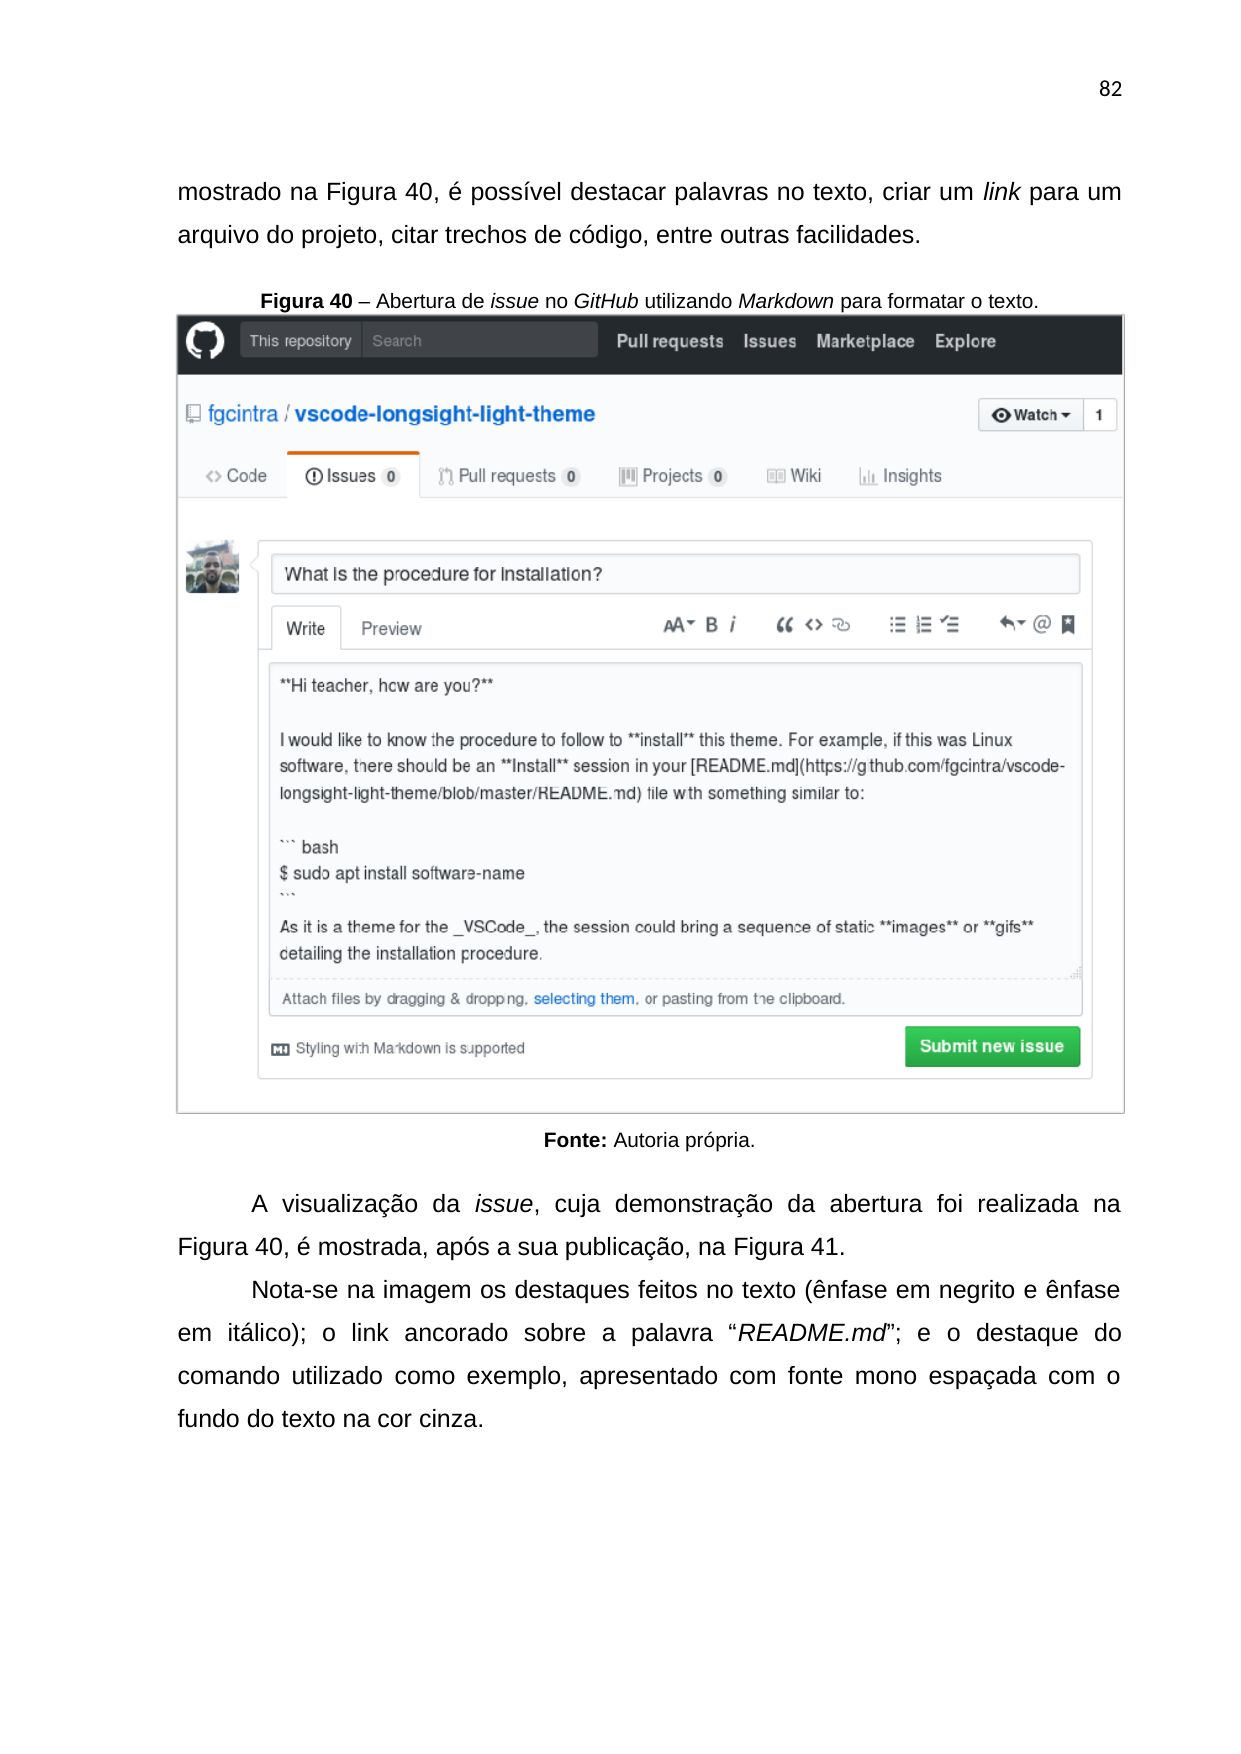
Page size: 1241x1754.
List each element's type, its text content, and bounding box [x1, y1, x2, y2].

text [177, 177, 1122, 249]
text A visualização da issue, cuja demonstração da abertura foi realizada na Figura 40, é mostrada, após a sua publicação, na Figura 41. [177, 1189, 1122, 1261]
picture [179, 317, 1122, 1111]
text Nota-se na imagem os destaques feitos no texto (ênfase em negrito e ênfase em itálico); o link ancorado sobre a palavra “README.md”; e o destaque do comando utilizado como exemplo, apresentado com fonte mono espaçada com o fundo do texto na cor cinza. [177, 1275, 1122, 1433]
text Fonte: Autoria própria. [177, 1114, 1122, 1152]
text Figura 40 – Abertura de issue no GitHub utilizando Markdown para formatar o texto. [177, 288, 1122, 312]
